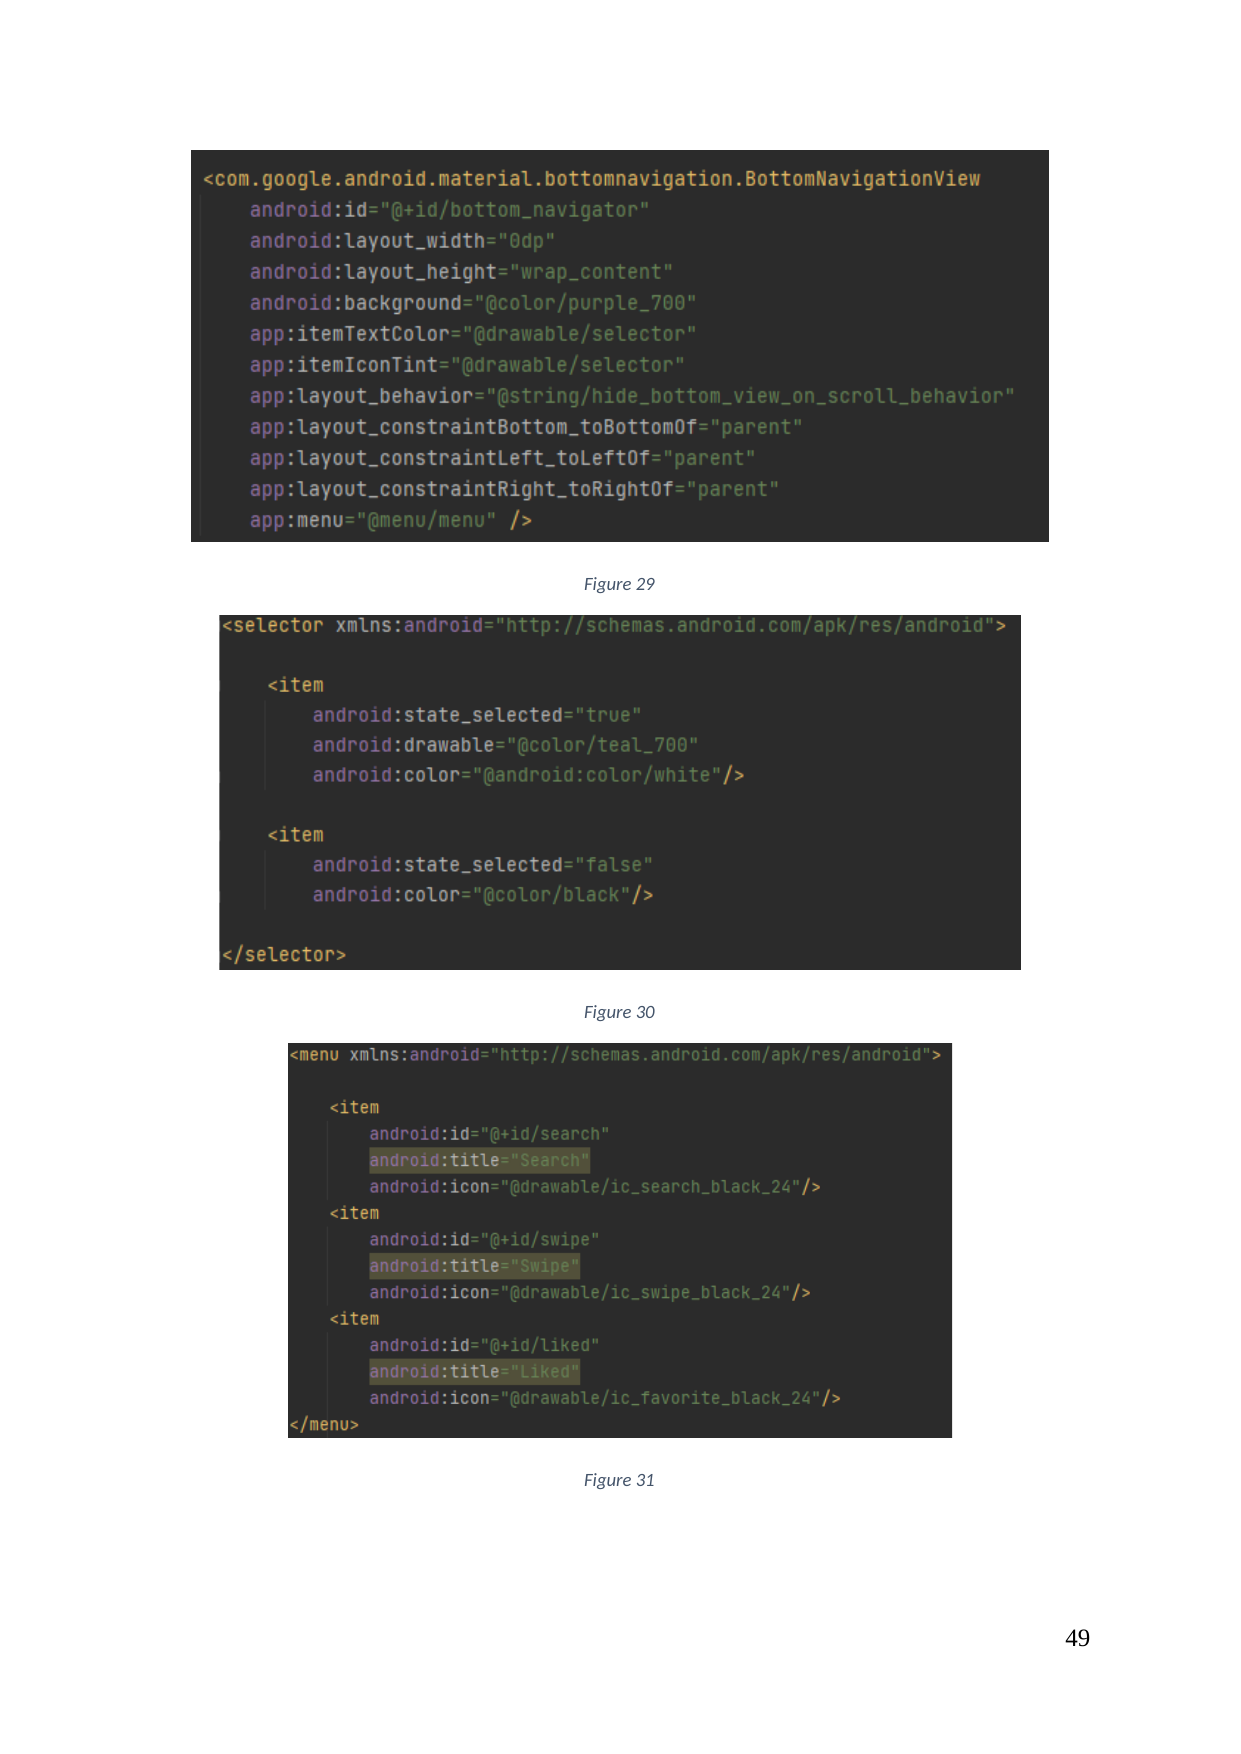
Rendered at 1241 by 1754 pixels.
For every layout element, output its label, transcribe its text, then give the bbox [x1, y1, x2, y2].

picture [288, 1043, 953, 1438]
picture [219, 615, 1021, 970]
picture [191, 150, 1049, 542]
text Figure 30 [150, 1000, 1090, 1023]
text Figure 31 [150, 1468, 1090, 1491]
text Figure 29 [150, 572, 1090, 595]
